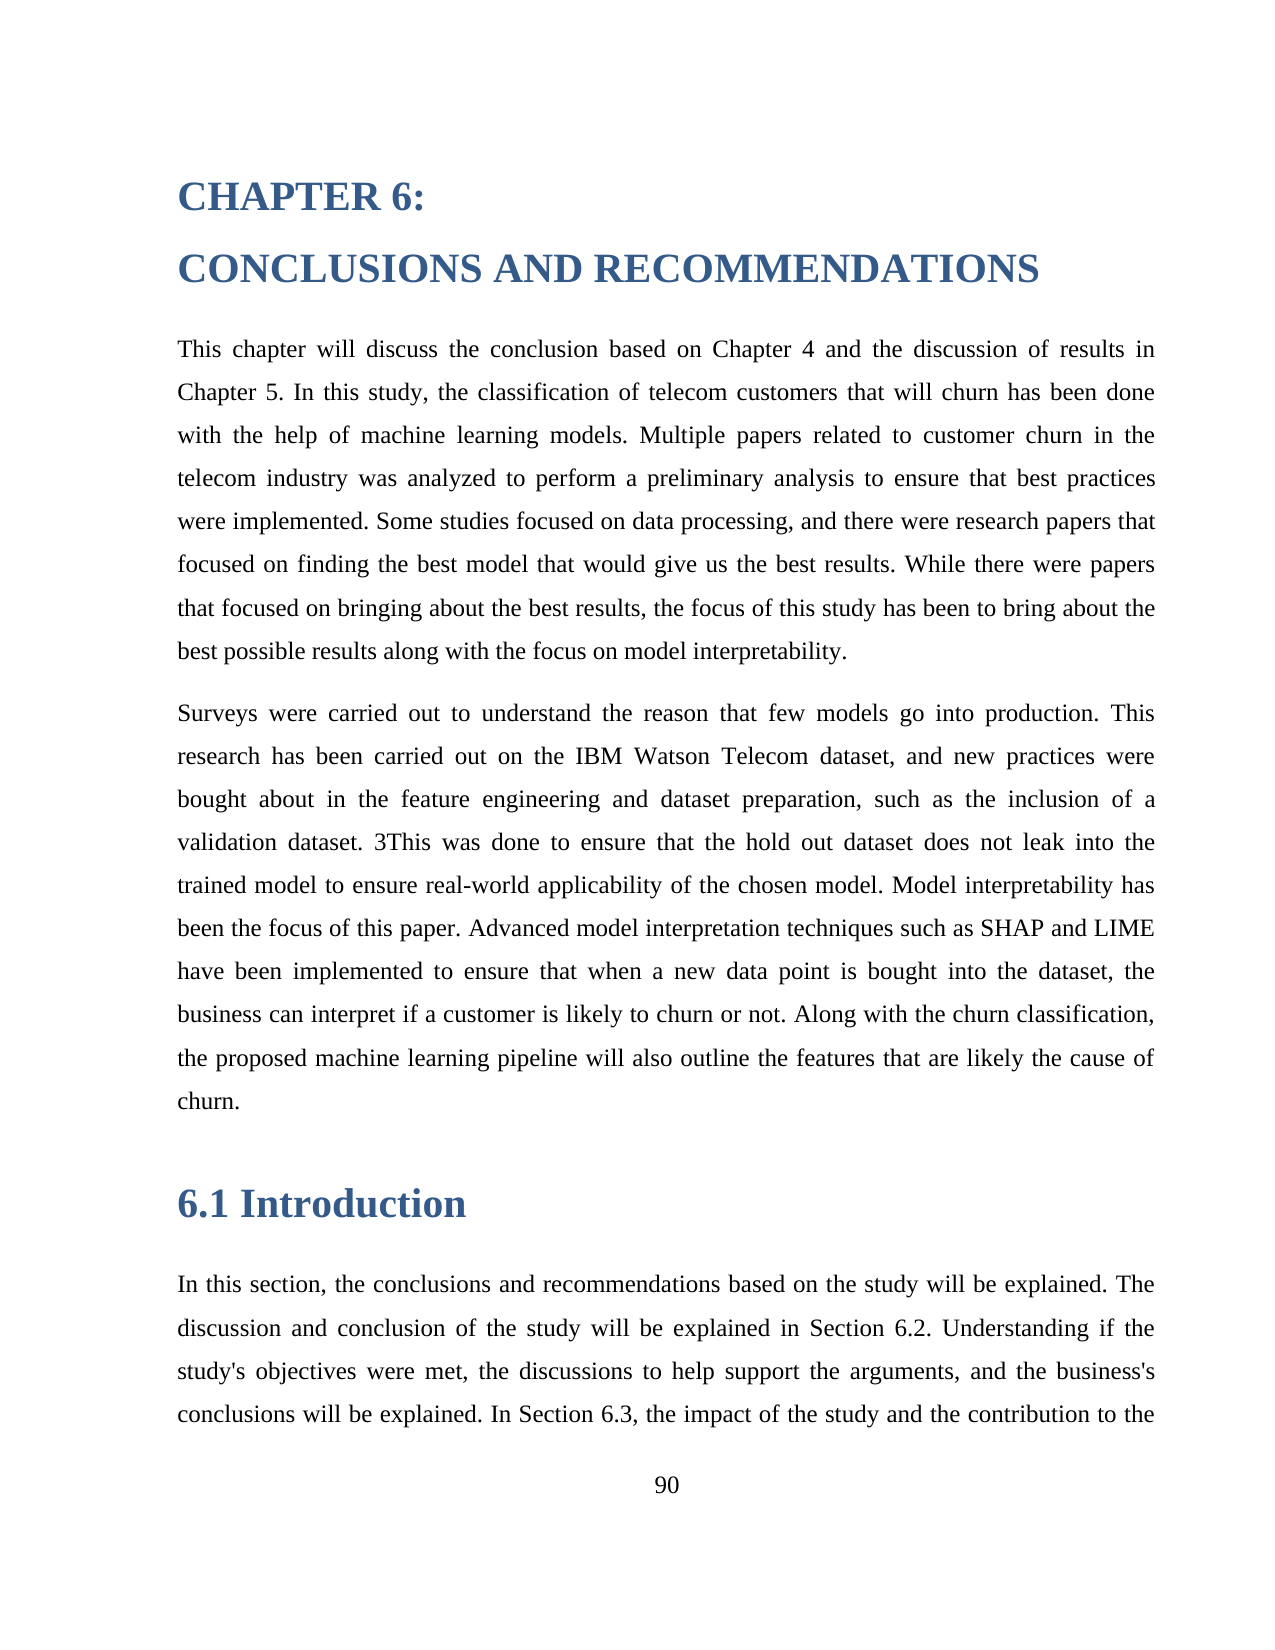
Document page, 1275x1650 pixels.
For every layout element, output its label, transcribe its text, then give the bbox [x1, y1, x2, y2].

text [177, 1269, 1156, 1428]
subtitle 6.1 Introduction [177, 1179, 1156, 1227]
text This chapter will discuss the conclusion based on Chapter 4 and the discussion of results in Chapter 5. In this study, the classification of telecom customers that will churn has been done with the help of machine learning models. Multiple papers related to customer churn in the telecom industry was analyzed to perform a preliminary analysis to ensure that best practices were implemented. Some studies focused on data processing, and there were research papers that focused on finding the best model that would give us the best results. While there were papers that focused on bringing about the best results, the focus of this study has been to bring about the best possible results along with the focus on model interpretability. [177, 334, 1156, 664]
text Surveys were carried out to understand the reason that few models go into production. This research has been carried out on the IBM Watson Telecom dataset, and new practices were bought about in the feature engineering and dataset preparation, such as the inclusion of a validation dataset. 3This was done to ensure that the hold out dataset does not leak into the trained model to ensure real-world applicability of the chosen model. Model interpretability has been the focus of this paper. Advanced model interpretation techniques such as SHAP and LIME have been implemented to ensure that when a new data point is bought into the dataset, the business can interpret if a customer is likely to churn or not. Along with the churn classification, the proposed machine learning pipeline will also outline the features that are likely the cause of churn. [177, 698, 1156, 1114]
subtitle CHAPTER 6: CONCLUSIONS AND RECOMMENDATIONS [139, 171, 1156, 291]
